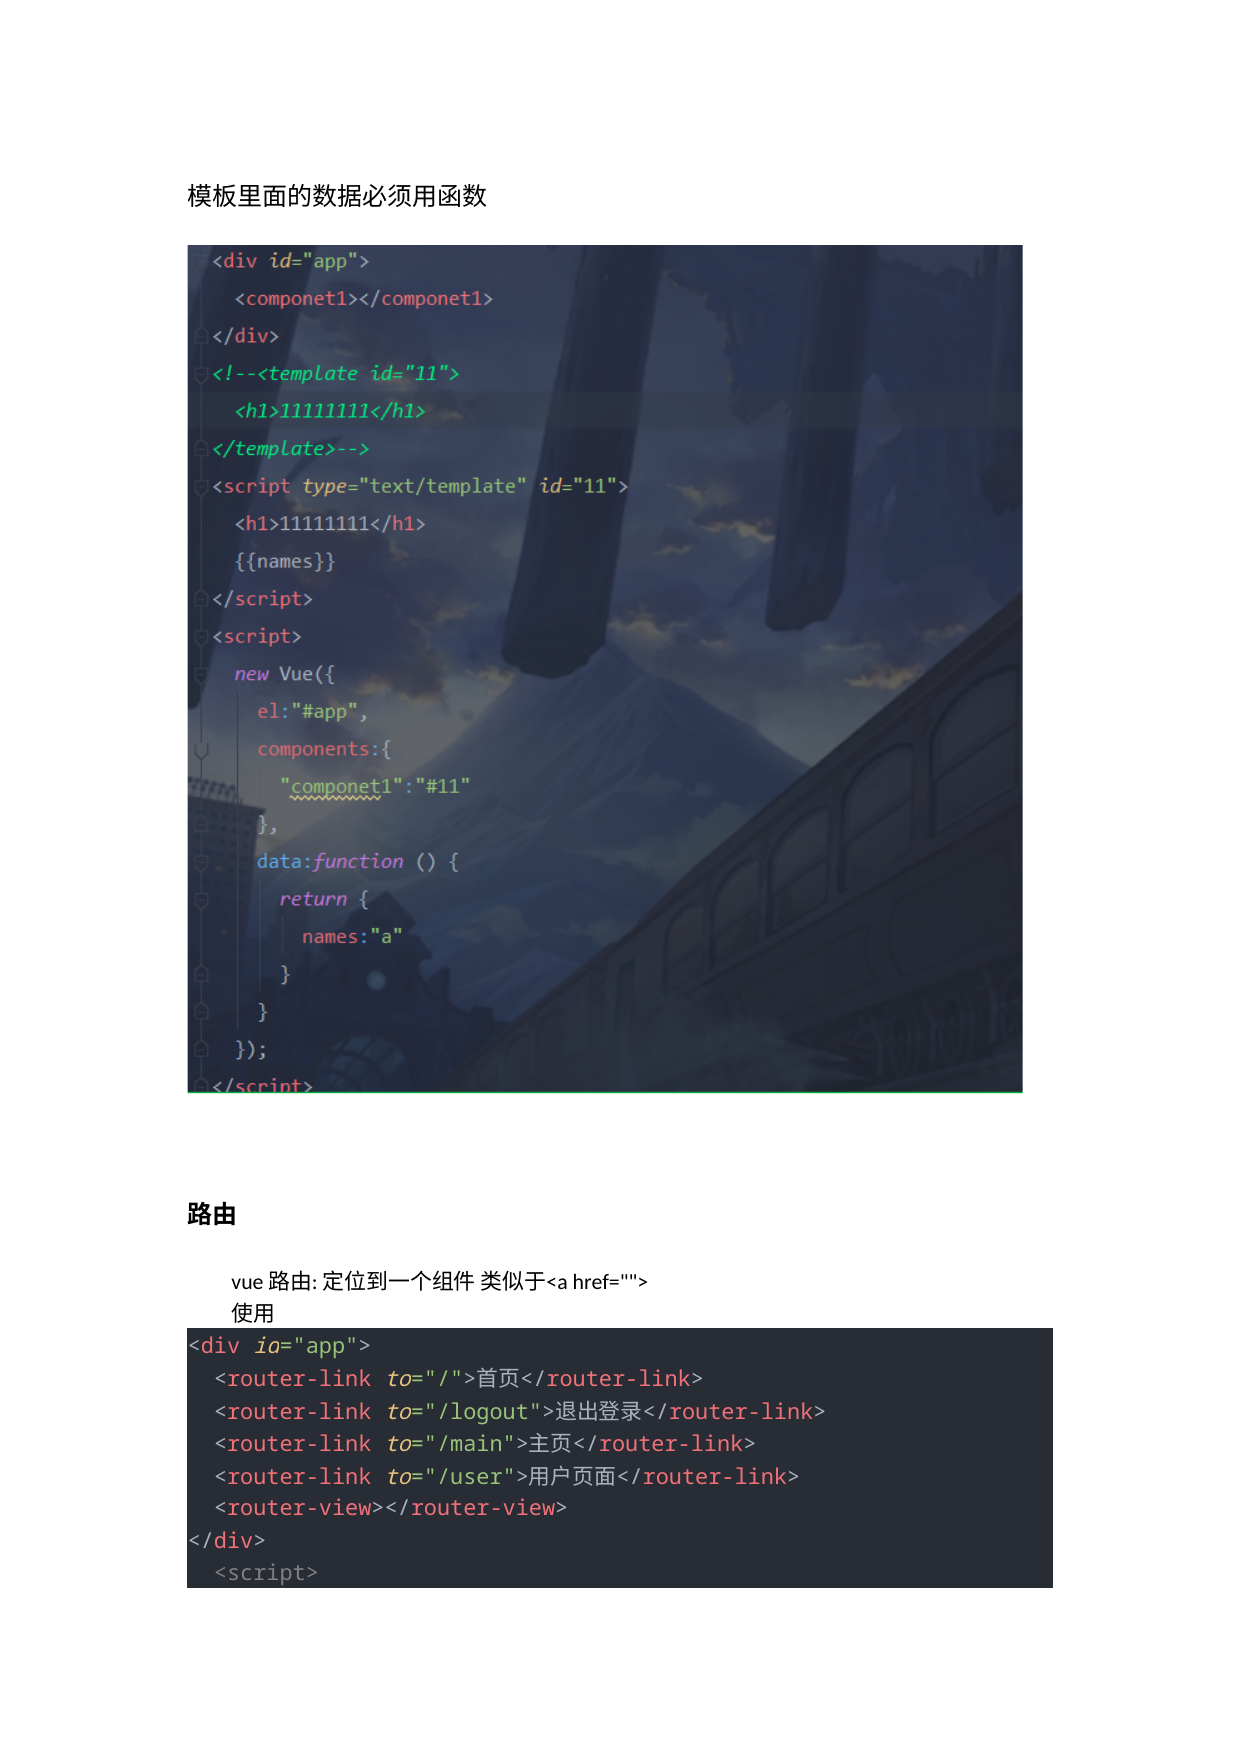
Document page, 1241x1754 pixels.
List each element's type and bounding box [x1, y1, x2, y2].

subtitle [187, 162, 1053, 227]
picture [187, 245, 1023, 1097]
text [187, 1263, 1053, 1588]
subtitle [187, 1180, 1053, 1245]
